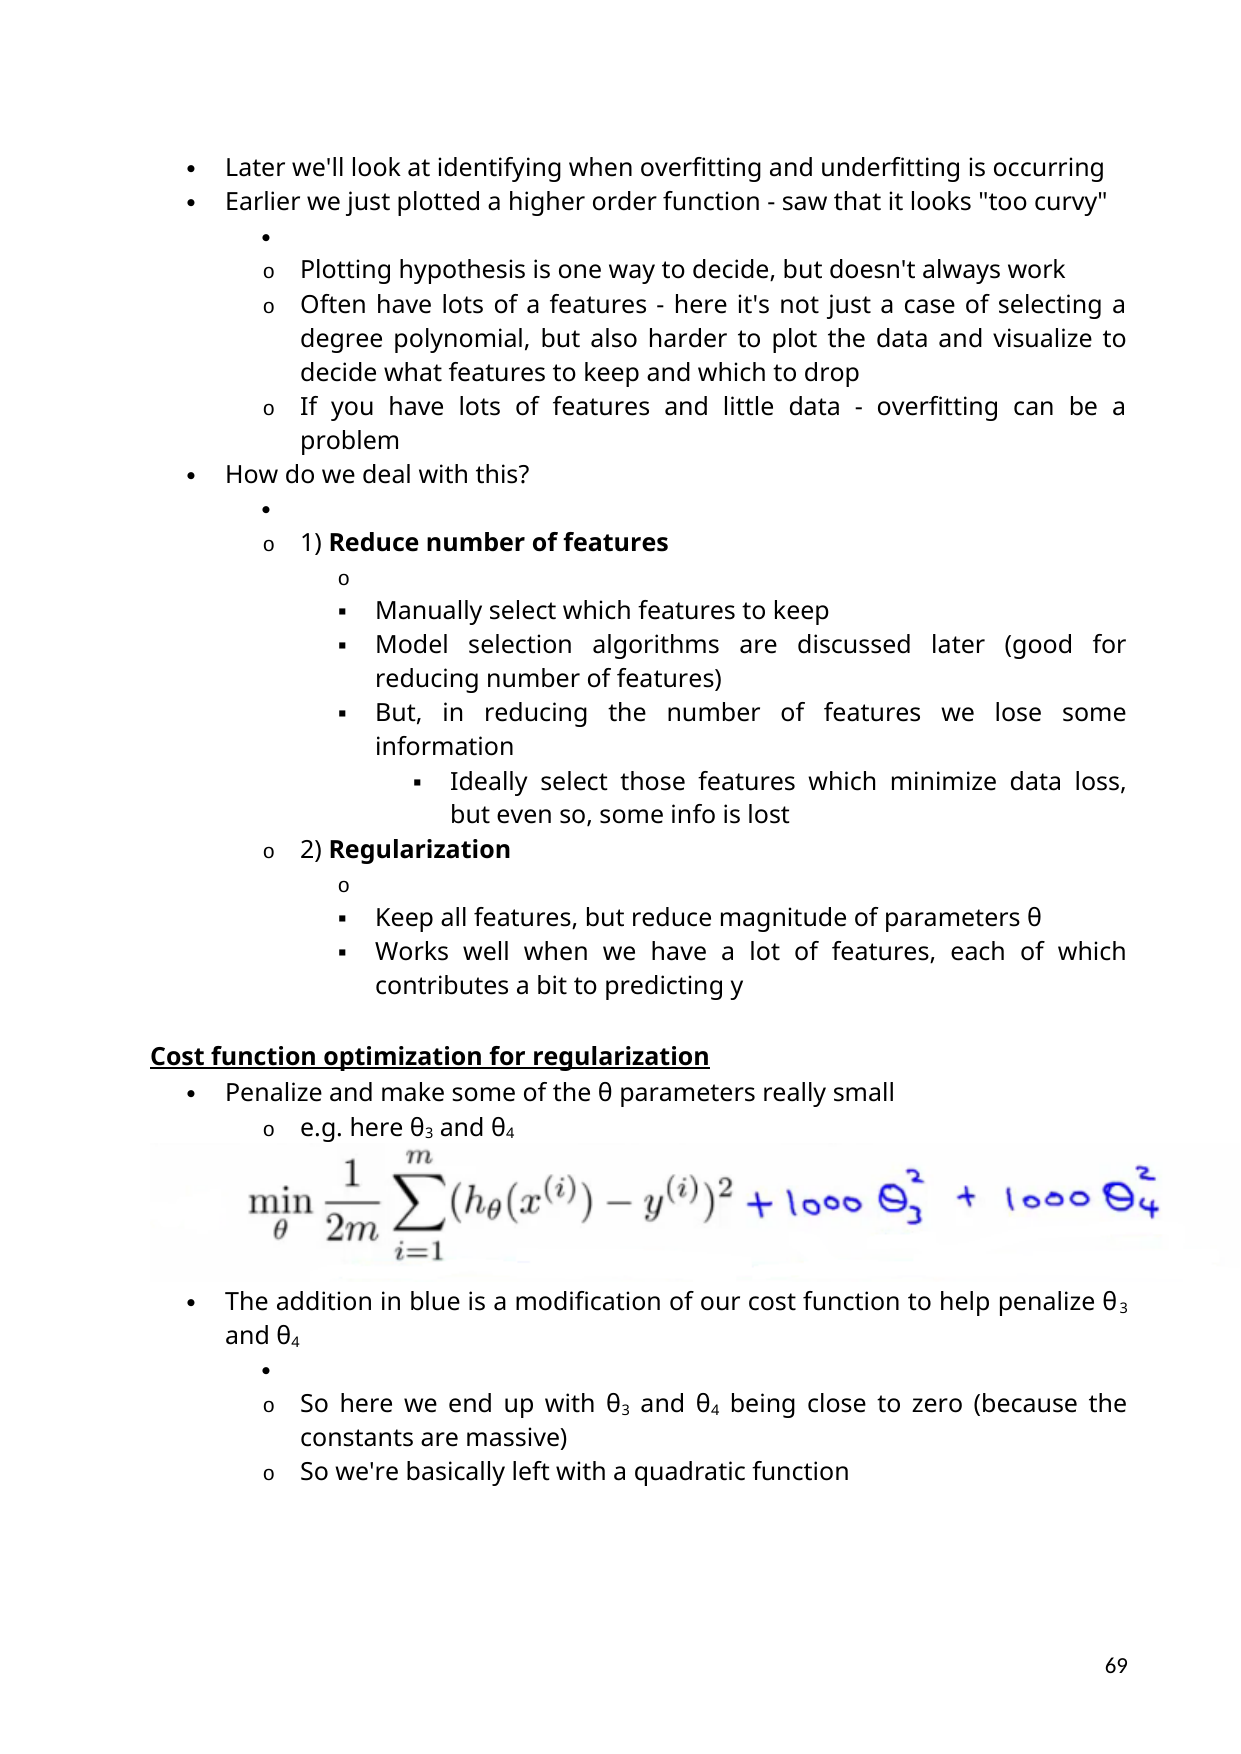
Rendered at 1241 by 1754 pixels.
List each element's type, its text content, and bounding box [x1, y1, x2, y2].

list 1) Reduce number of features [262, 525, 1128, 559]
list So here we end up with θ3 and θ4 being close to zero (because the constants are massive) [262, 1386, 1128, 1454]
list Manually select which features to keep [337, 593, 1128, 627]
picture [150, 1143, 1241, 1282]
list e.g. here θ3 and θ4 [262, 1109, 1128, 1143]
list Often have lots of a features - here it's not just a case of selecting a degree polynomial, but also harder to plot the data and visualize to decide what features to keep and which to drop [262, 286, 1128, 388]
text Cost function optimization for regularization [150, 1038, 1128, 1072]
list 2) Regularization [262, 831, 1128, 865]
list The addition in blue is a modification of our cost function to help penalize θ3 and θ4 [187, 1283, 1128, 1352]
list How do we deal with this? [187, 457, 1128, 491]
list Ideally select those features which minimize data loss, but even so, some info is lost [412, 763, 1128, 831]
list If you have lots of features and little data - overfitting can be a problem [262, 388, 1128, 457]
list Penalize and make some of the θ parameters really small [187, 1075, 1128, 1109]
list Earlier we just plotted a higher order function - saw that it looks "too curvy" [187, 184, 1128, 218]
list Plotting hypothesis is one way to decide, but doesn't always work [262, 252, 1128, 286]
list Later we'll look at identifying when overfitting and underfitting is occurring [187, 150, 1128, 184]
list So we're basically left with a quadratic function [262, 1454, 1128, 1488]
list Works well when we have a lot of features, each of which contributes a bit to predicting y [337, 933, 1128, 1002]
list Keep all features, but reduce magnitude of parameters θ [337, 899, 1128, 933]
list But, in reducing the number of features we lose some information [337, 695, 1128, 763]
list Model selection algorithms are discussed later (good for reducing number of features) [337, 627, 1128, 695]
